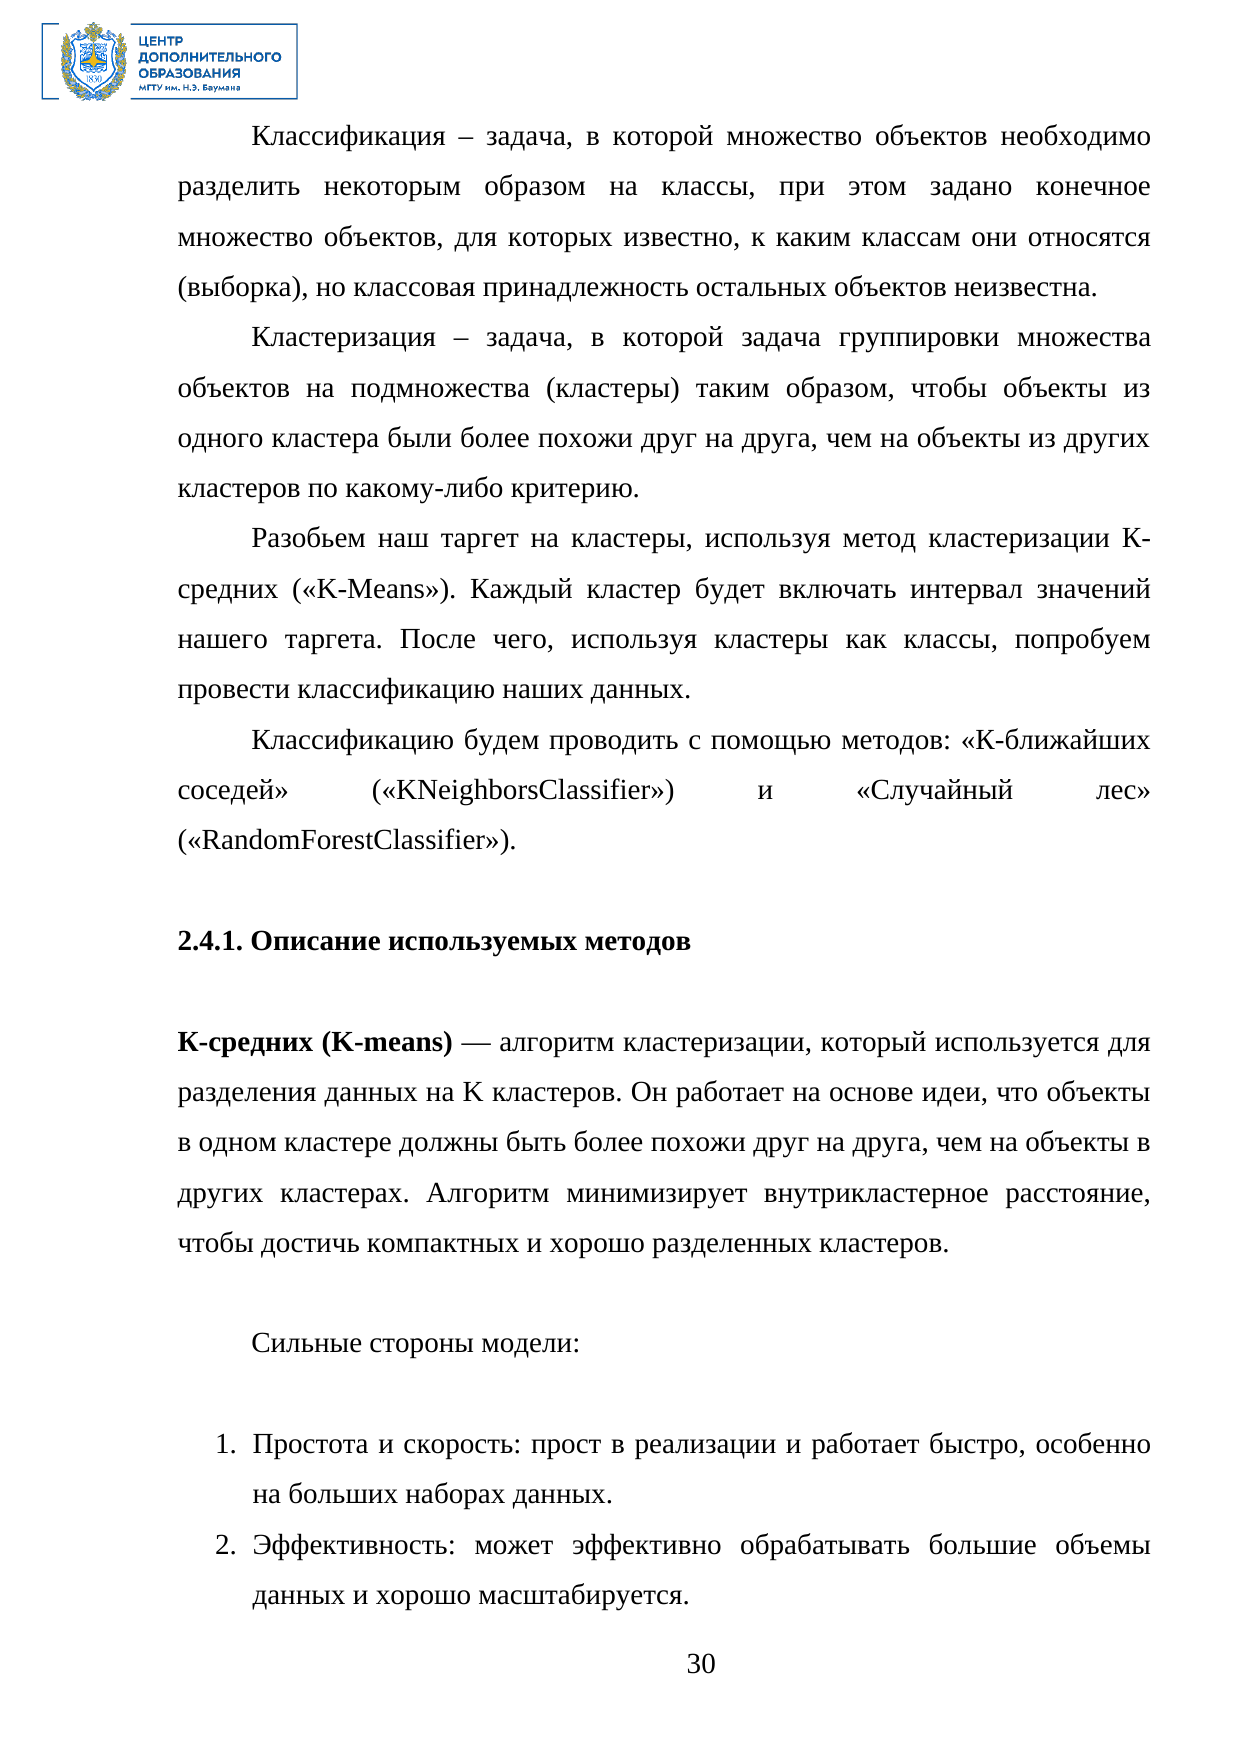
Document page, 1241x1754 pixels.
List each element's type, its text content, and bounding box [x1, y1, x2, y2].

picture [41, 22, 298, 101]
text Классификация – задача, в которой множество объектов необходимо разделить некоторым образом на классы, при этом задано конечное множество объектов, для которых известно, к каким классам они относятся (выборка), но классовая принадлежность остальных объектов неизвестна. [177, 118, 1152, 303]
text Классификацию будем проводить с помощью методов: «К-ближайших соседей» («KNeighborsClassifier») и «Случайный лес» («RandomForestClassifier»). [177, 722, 1152, 856]
text Разобьем наш таргет на кластеры, используя метод кластеризации К-средних («K-Means»). Каждый кластер будет включать интервал значений нашего таргета. После чего, используя кластеры как классы, попробуем провести классификацию наших данных. [177, 521, 1152, 705]
text Сильные стороны модели: [177, 1326, 1152, 1359]
list Простота и скорость: прост в реализации и работает быстро, особенно на больших наборах данных. [215, 1426, 1152, 1510]
list Эффективность: может эффективно обрабатывать большие объемы данных и хорошо масштабируется. [215, 1527, 1152, 1611]
text К-средних (K-means) — алгоритм кластеризации, который используется для разделения данных на K кластеров. Он работает на основе идеи, что объекты в одном кластере должны быть более похожи друг на друга, чем на объекты в других кластерах. Алгоритм минимизирует внутрикластерное расстояние, чтобы достичь компактных и хорошо разделенных кластеров. [177, 1024, 1152, 1258]
text 2.4.1. Описание используемых методов [177, 923, 1152, 957]
text Кластеризация – задача, в которой задача группировки множества объектов на подмножества (кластеры) таким образом, чтобы объекты из одного кластера были более похожи друг на друга, чем на объекты из других кластеров по какому-либо критерию. [177, 319, 1152, 504]
